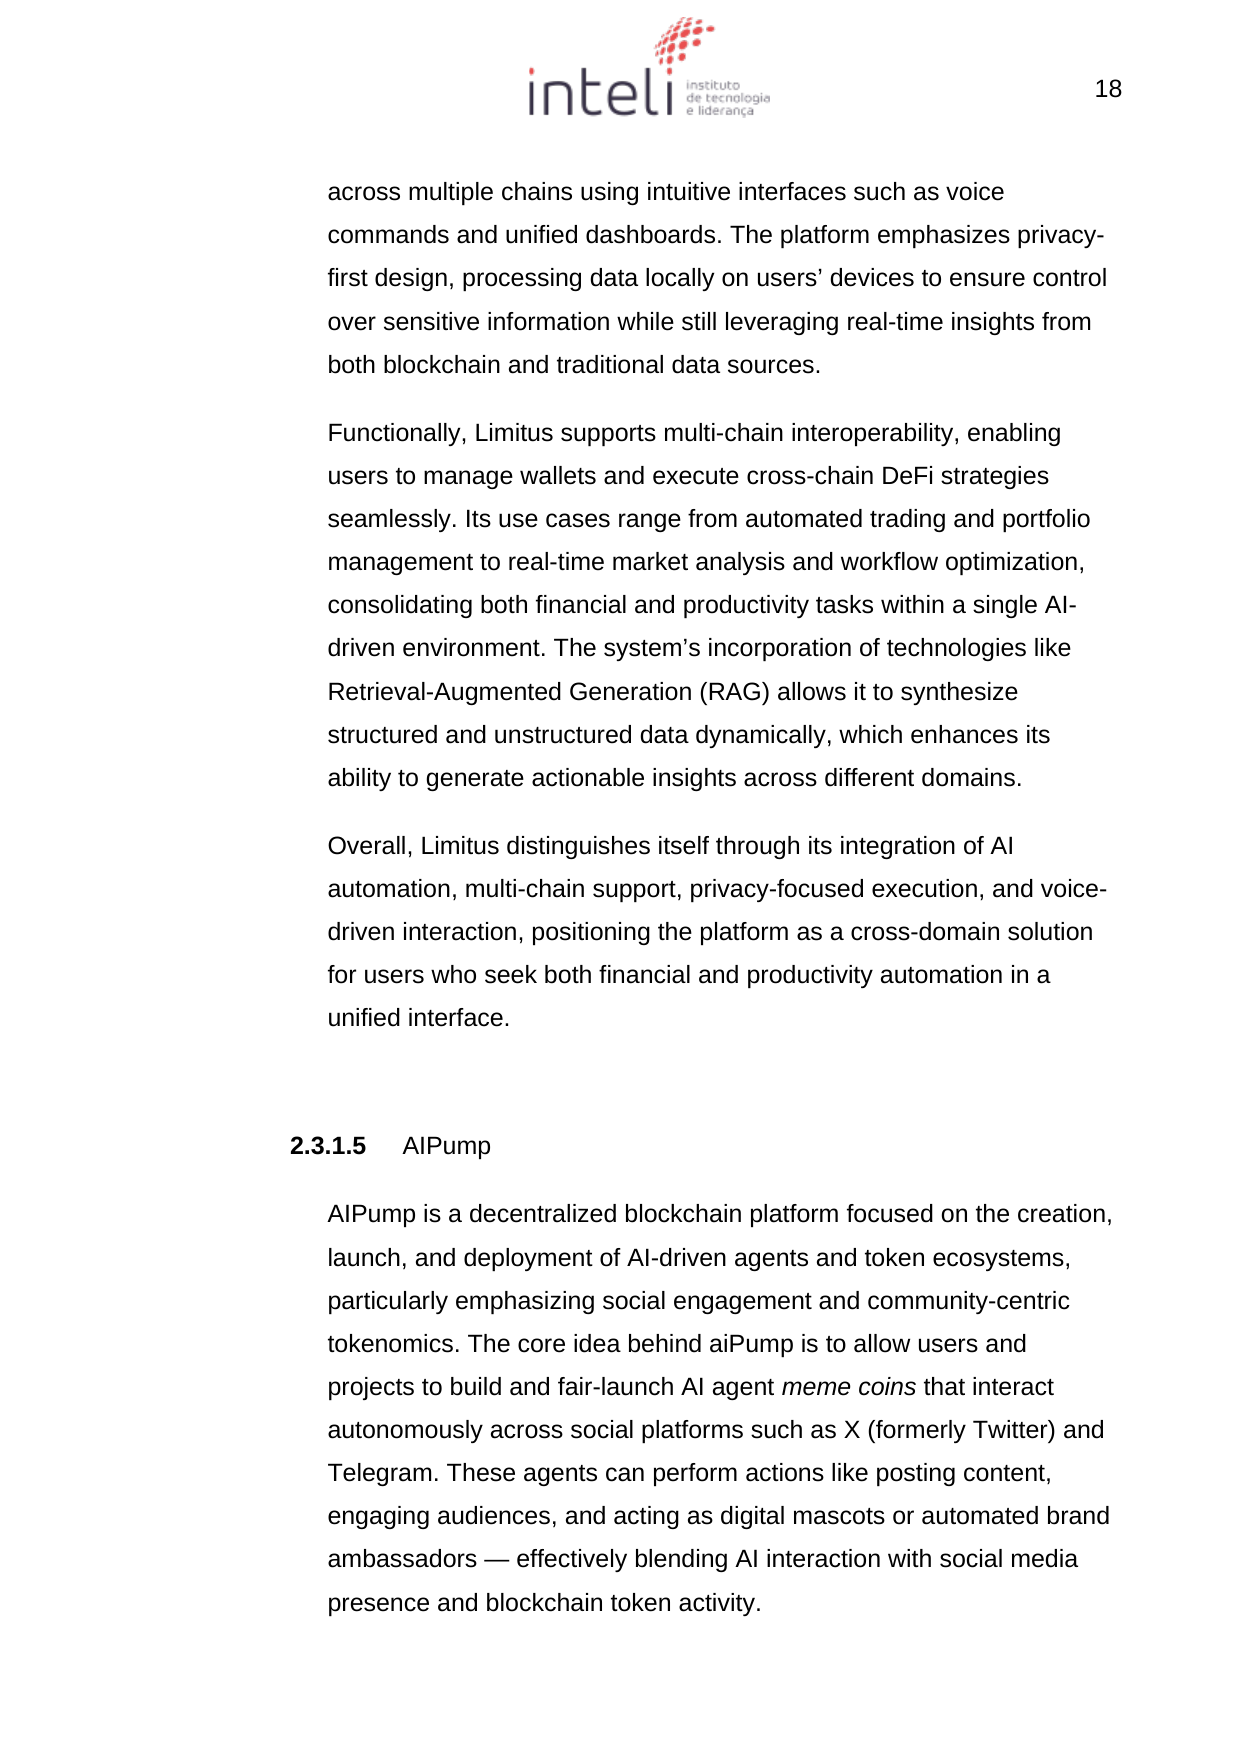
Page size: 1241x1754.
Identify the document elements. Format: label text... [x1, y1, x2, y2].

text AIPump is a decentralized blockchain platform focused on the creation, launch, and deployment of AI-driven agents and token ecosystems, particularly emphasizing social engagement and community-centric tokenomics. The core idea behind aiPump is to allow users and projects to build and fair-launch AI agent meme coins that interact autonomously across social platforms such as X (formerly Twitter) and Telegram. These agents can perform actions like posting content, engaging audiences, and acting as digital mascots or automated brand ambassadors — effectively blending AI interaction with social media presence and blockchain token activity. [327, 1199, 1122, 1616]
list AIPump [290, 1131, 1122, 1160]
text Functionally, Limitus supports multi-chain interoperability, enabling users to manage wallets and execute cross-chain DeFi strategies seamlessly. Its use cases range from automated trading and portfolio management to real-time market analysis and workflow optimization, consolidating both financial and productivity tasks within a single AI-driven environment. The system’s incorporation of technologies like Retrieval-Augmented Generation (RAG) allows it to synthesize structured and unstructured data dynamically, which enhances its ability to generate actionable insights across different domains. [327, 418, 1122, 792]
picture [529, 17, 770, 118]
text Overall, Limitus distinguishes itself through its integration of AI automation, multi-chain support, privacy-focused execution, and voice-driven interaction, positioning the platform as a cross-domain solution for users who seek both financial and productivity automation in a unified interface. [327, 831, 1122, 1032]
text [327, 177, 1122, 378]
